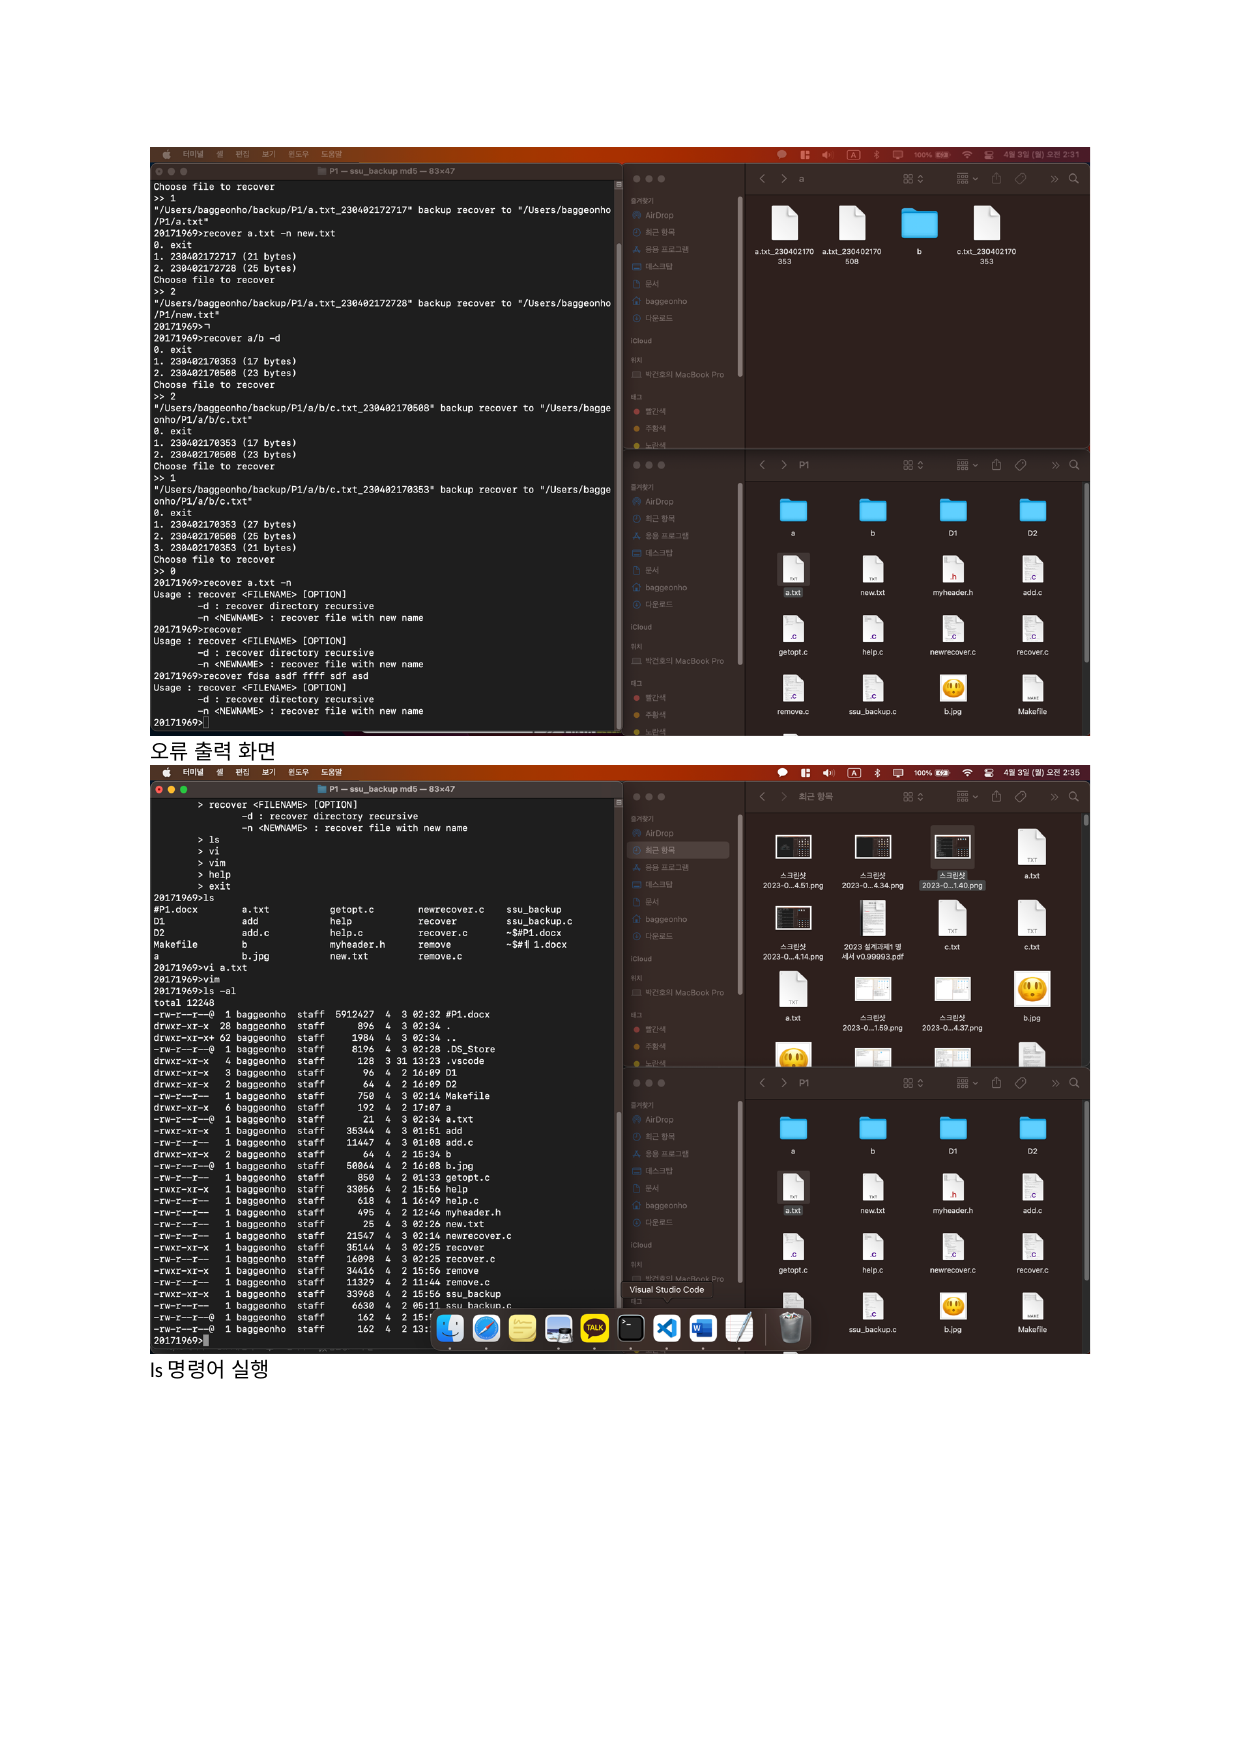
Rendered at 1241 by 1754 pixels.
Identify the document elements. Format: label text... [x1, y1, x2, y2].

picture [150, 147, 1091, 736]
text ls 명령어 실행 [150, 1354, 1090, 1383]
text 오류 출력 화면 [150, 736, 1090, 765]
picture [150, 765, 1091, 1354]
